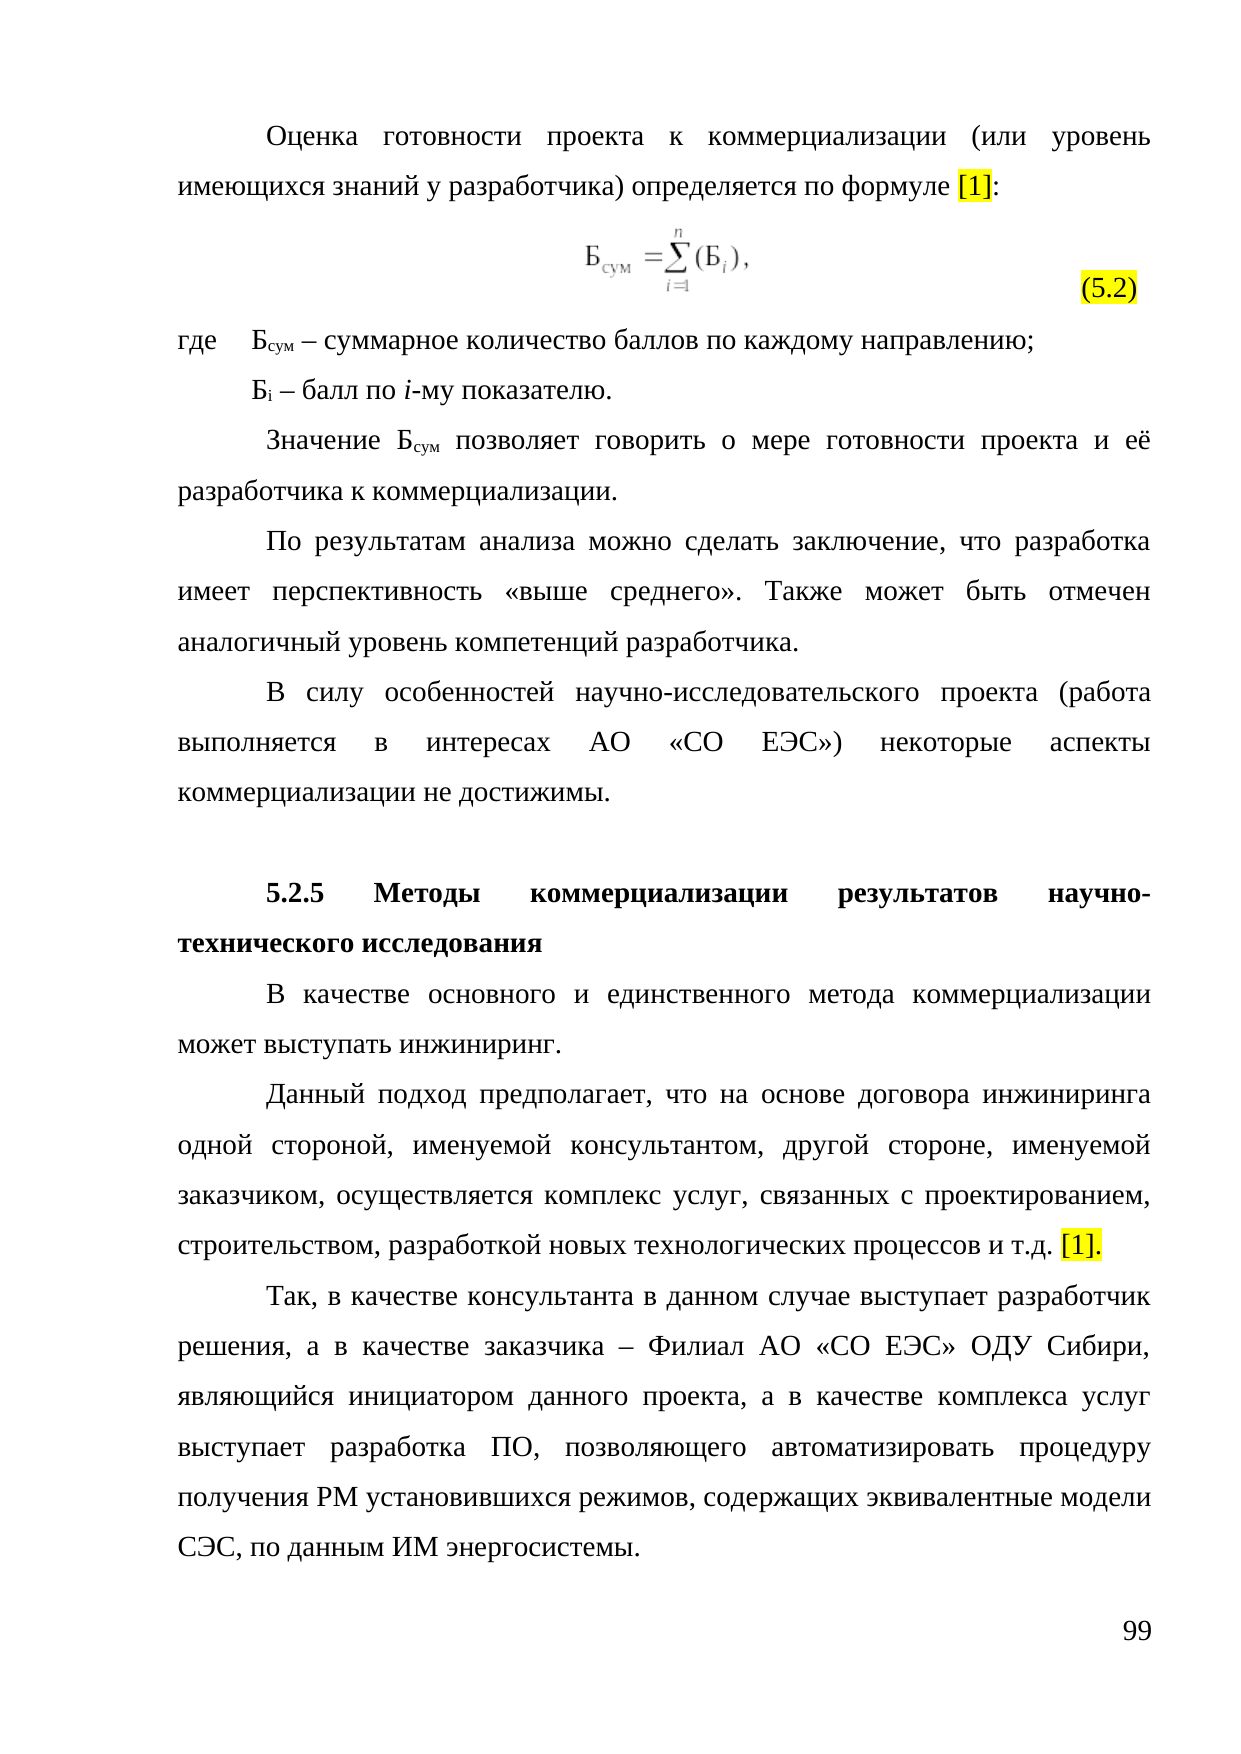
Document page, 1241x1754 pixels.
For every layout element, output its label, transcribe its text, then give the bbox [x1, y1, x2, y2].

text Оценка готовности проекта к коммерциализации (или уровень имеющихся знаний у разработчика) определяется по формуле [1]: [177, 118, 1152, 202]
text где Бсум – суммарное количество баллов по каждому направлению; [177, 322, 1211, 355]
text (5.2) [177, 219, 1152, 304]
text В качестве основного и единственного метода коммерциализации может выступать инжиниринг. [177, 976, 1152, 1060]
subtitle 5.2.5 Методы коммерциализации результатов научно-технического исследования [177, 875, 1152, 959]
text Данный подход предполагает, что на основе договора инжиниринга одной стороной, именуемой консультантом, другой стороне, именуемой заказчиком, осуществляется комплекс услуг, связанных с проектированием, строительством, разработкой новых технологических процессов и т.д. [1]. [177, 1076, 1152, 1261]
text Так, в качестве консультанта в данном случае выступает разработчик решения, а в качестве заказчика – Филиал АО «СО ЕЭС» ОДУ Сибири, являющийся инициатором данного проекта, а в качестве комплекса услуг выступает разработка ПО, позволяющего автоматизировать процедуру получения РМ установившихся режимов, содержащих эквивалентные модели СЭС, по данным ИМ энергосистемы. [177, 1278, 1152, 1563]
text В силу особенностей научно-исследовательского проекта (работа выполняется в интересах АО «СО ЕЭС») некоторые аспекты коммерциализации не достижимы. [177, 674, 1152, 808]
text Значение Бсум позволяет говорить о мере готовности проекта и её разработчика к коммерциализации. [177, 422, 1152, 506]
text Бi – балл по i-му показателю. [177, 372, 1152, 406]
text По результатам анализа можно сделать заключение, что разработка имеет перспективность «выше среднего». Также может быть отмечен аналогичный уровень компетенций разработчика. [177, 523, 1152, 657]
